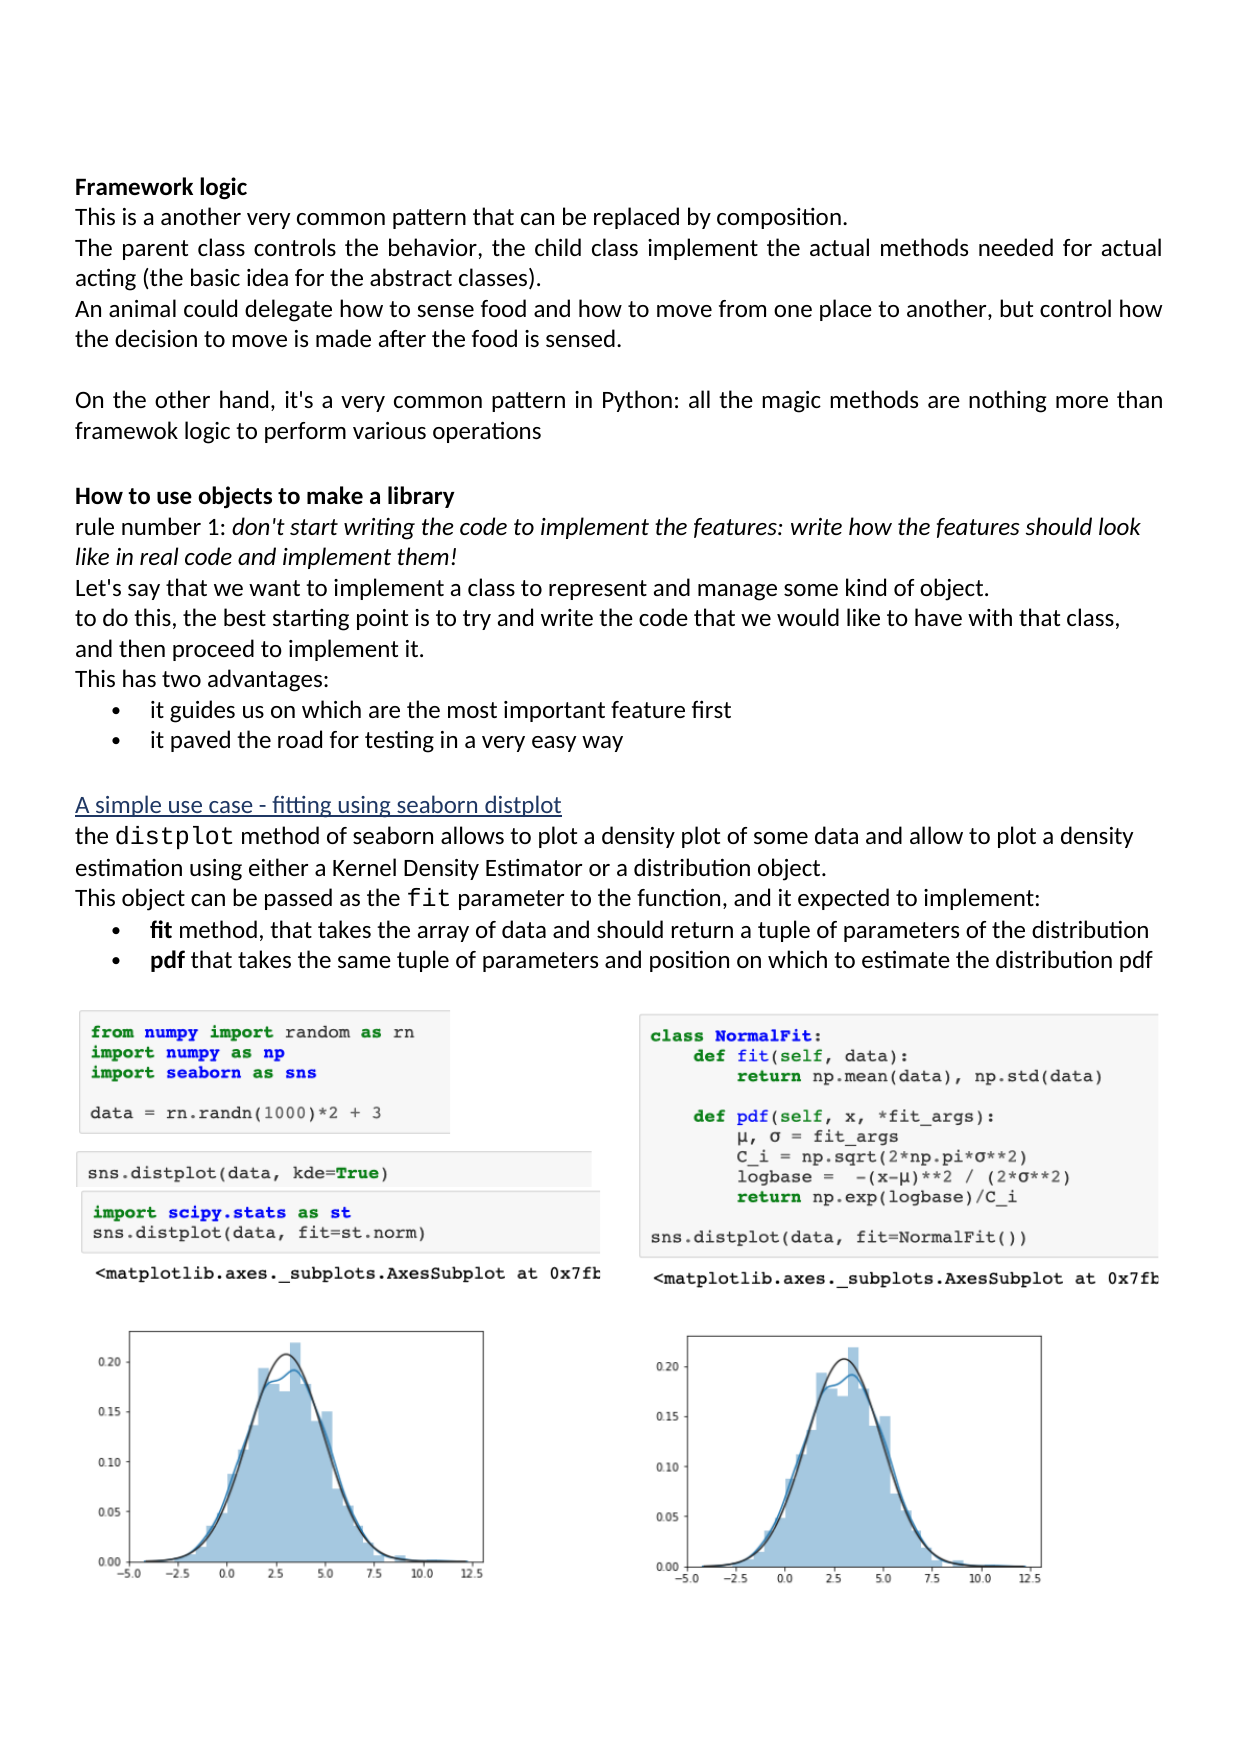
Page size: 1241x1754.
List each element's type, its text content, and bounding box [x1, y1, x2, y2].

list it paved the road for testing in a very easy way [112, 724, 1165, 755]
text This has two advantages: [75, 663, 1165, 694]
text This is a another very common pattern that can be replaced by composition. [75, 201, 1165, 232]
list it guides us on which are the most important feature first [112, 694, 1165, 724]
text The parent class controls the behavior, the child class implement the actual methods needed for actual acting (the basic idea for the abstract classes). [75, 232, 1165, 293]
picture [75, 1005, 451, 1137]
subtitle How to use objects to make a library [75, 480, 1165, 511]
list pdf that takes the same tuple of parameters and position on which to estimate the distribution pdf [112, 944, 1165, 975]
text On the other hand, it's a very common pattern in Python: all the magic methods are nothing more than framewok logic to perform various operations [75, 384, 1165, 445]
picture [70, 1148, 600, 1602]
text the distplot method of seaborn allows to plot a density plot of some data and allow to plot a density estimation using either a Kernel Density Estimator or a distribution object. [75, 820, 1165, 882]
picture [633, 1005, 1159, 1598]
text Let's say that we want to implement a class to represent and manage some kind of object. [75, 572, 1165, 602]
subtitle A simple use case - fitting using seaborn distplot [75, 789, 1165, 820]
text An animal could delegate how to sense food and how to move from one place to another, but control how the decision to move is made after the food is sensed. [75, 293, 1165, 354]
text to do this, the best starting point is to try and write the code that we would like to have with that class, and then proceed to implement it. [75, 602, 1165, 663]
text rule number 1: don't start writing the code to implement the features: write how the features should look like in real code and implement them! [75, 511, 1165, 572]
subtitle Framework logic [75, 171, 1165, 201]
list fit method, that takes the array of data and should return a tuple of parameters of the distribution [112, 914, 1165, 944]
text This object can be passed as the fit parameter to the function, and it expected to implement: [75, 882, 1165, 914]
